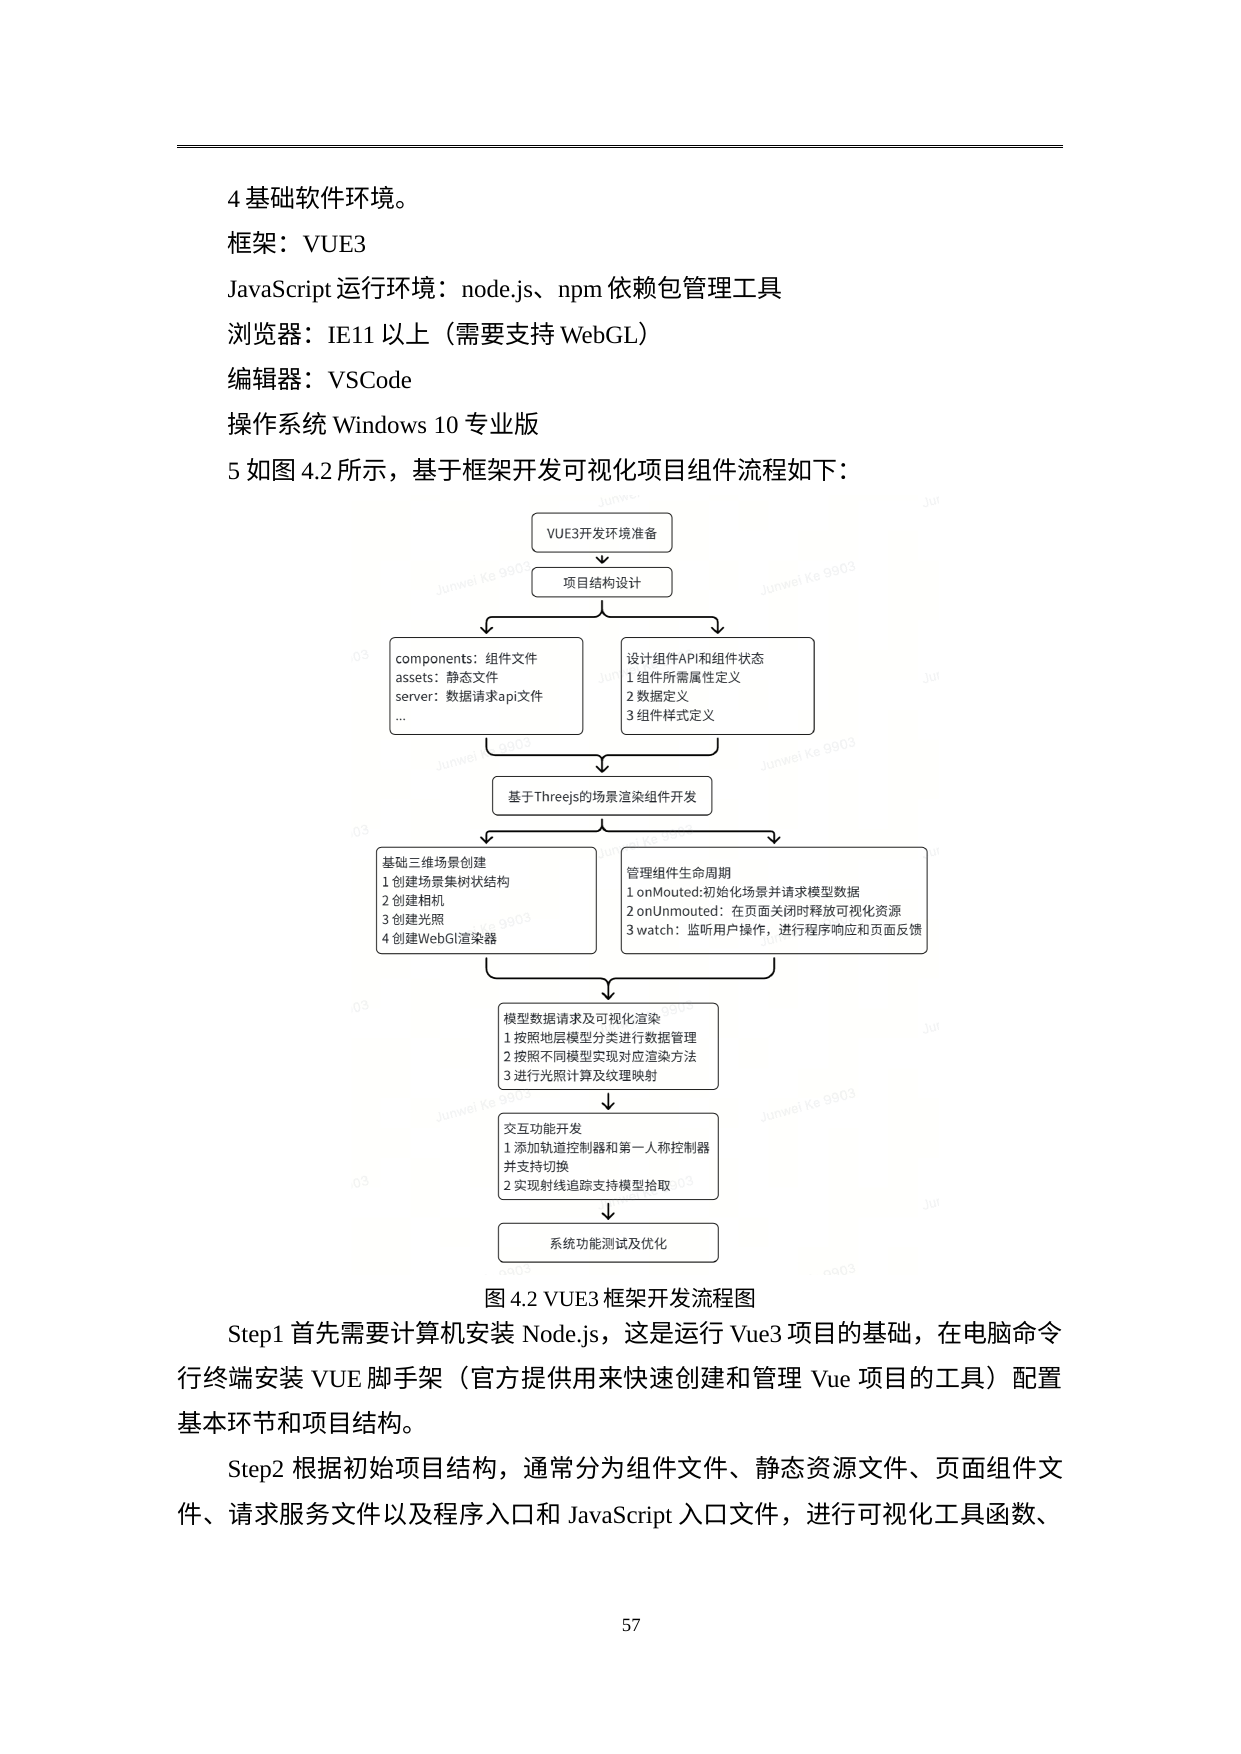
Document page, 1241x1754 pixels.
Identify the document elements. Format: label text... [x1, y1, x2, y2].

text 操作系统Windows 10 专业版 [177, 405, 1063, 441]
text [177, 1449, 1063, 1531]
text 编辑器：VSCode [177, 359, 1063, 396]
text 浏览器：IE11以上（需要支持WebGL） [177, 314, 1063, 350]
text 框架：VUE3 [177, 223, 1063, 260]
picture [351, 495, 939, 1275]
text 图4.2 VUE3框架开发流程图 [177, 1281, 1063, 1313]
text 4基础软件环境。 [177, 178, 1063, 214]
text Step1 首先需要计算机安装 Node.js，这是运行Vue3项目的基础，在电脑命令行终端安装VUE脚手架（官方提供用来快速创建和管理 Vue 项目的工具）配置基本环节和项目结构。 [177, 1313, 1063, 1440]
text 5 如图4.2所示，基于框架开发可视化项目组件流程如下： [177, 450, 1063, 486]
text JavaScript运行环境：node.js、npm依赖包管理工具 [177, 269, 1063, 305]
